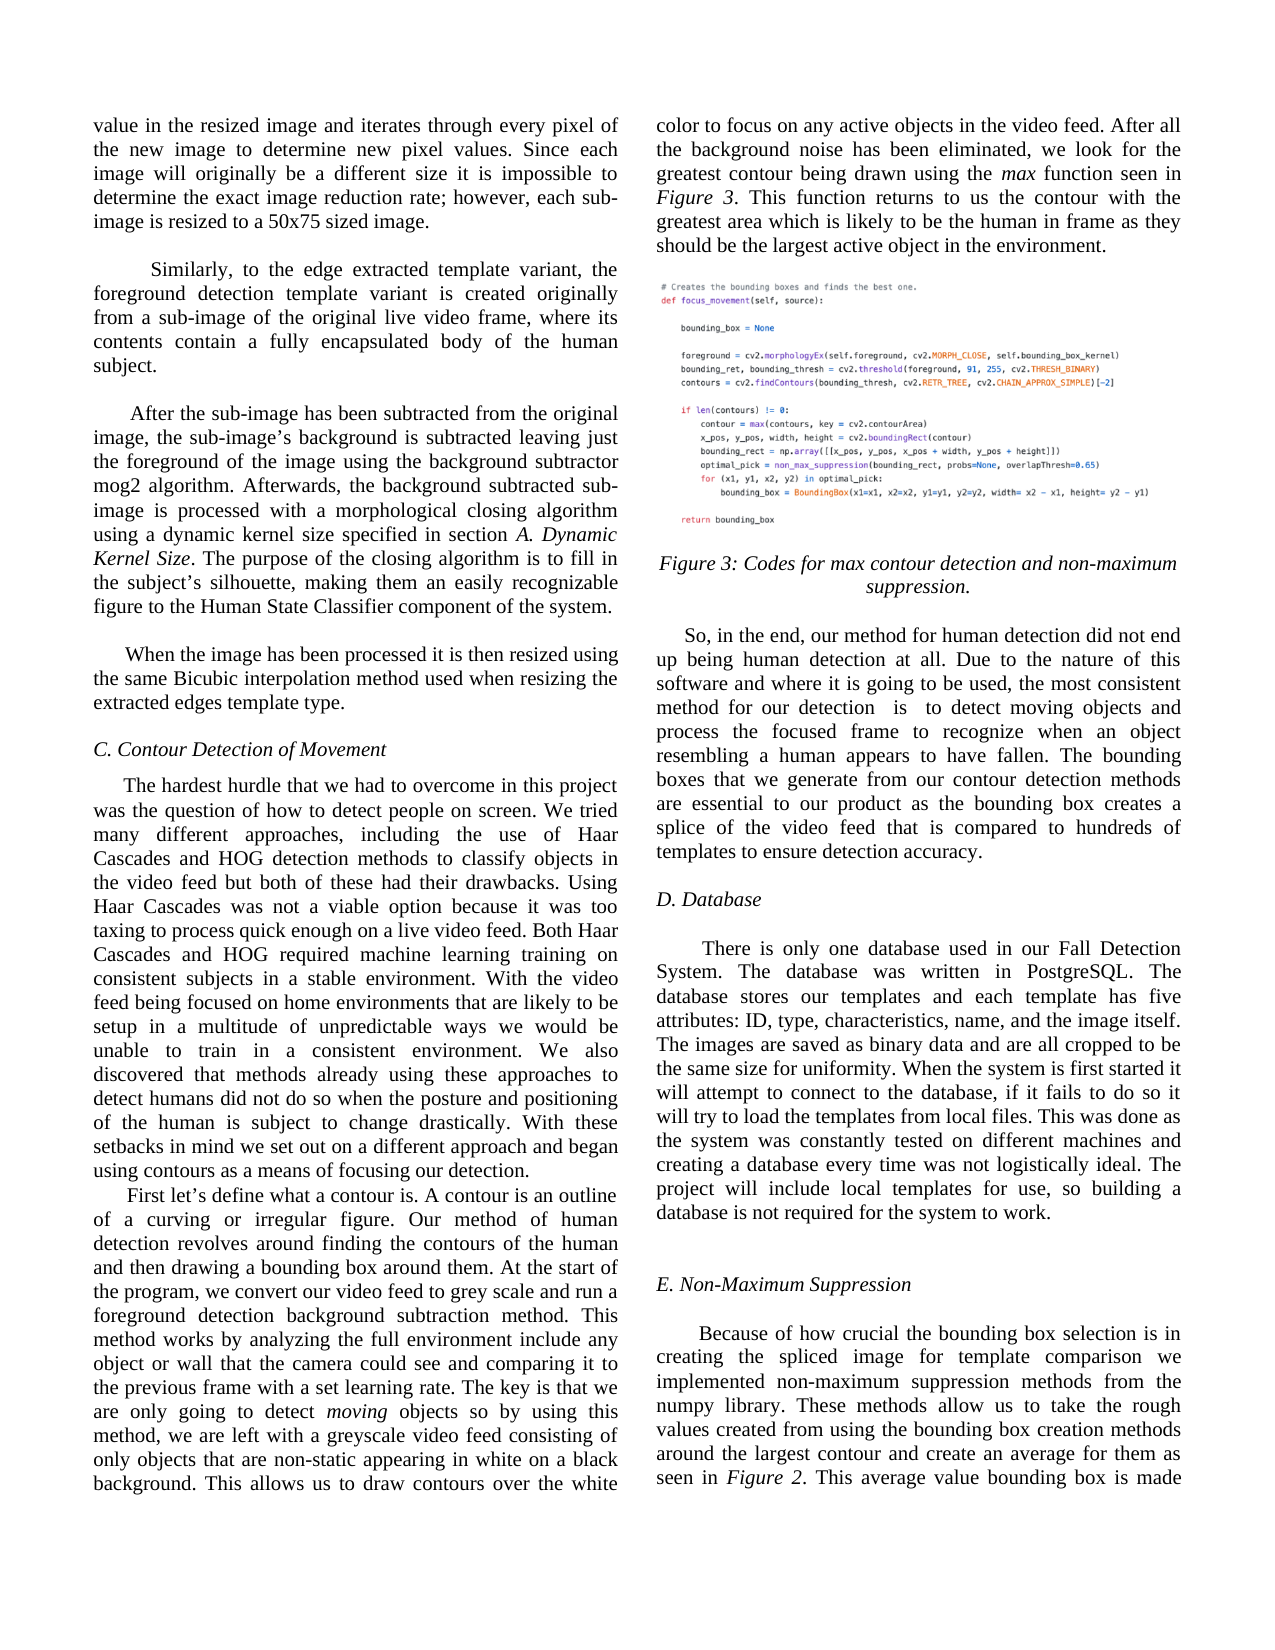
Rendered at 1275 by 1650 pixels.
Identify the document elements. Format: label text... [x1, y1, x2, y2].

text The hardest hurdle that we had to overcome in this project was the question of how to detect people on screen. We tried many different approaches, including the use of Haar Cascades and HOG detection methods to but both of these had their drawbacks. Using Haar Cascades was not a viable option because it . . we a different and began using contours as a means of . [93, 773, 619, 1182]
text So, in the end, our method for human detection did not end up being human detection at all. Due to the nature of this software and where it is going to be used, the most consistent method for to detect . The bounding boxes that we generate from our contour detection methods are essential to our product as the bounding box [656, 623, 1182, 863]
text First let’s define what a contour is. A contour is an outline of a curving or irregular figure. Our method of detection revolves around finding the contours of the and then drawing a bounding box around them.At the start of the program, we run . This include any object or wall that the camera could see. The key is that we are only going to detect moving objectsy using method, we . in . After all the background noise has been eliminated, we look for the greatest contour being drawn using the max function seen in Figure . This function returns to us the contour with the greatest area which be the in frame as they . [656, 112, 1182, 257]
text C. Contour Detection of Movemen [93, 738, 619, 761]
text E. [656, 1272, 1182, 1296]
picture [656, 281, 1150, 527]
text First let’s define what a contour is. A contour is an outline of a curving or irregular figure. Our method of detection revolves around finding the contours of the and then drawing a bounding box around them.At the start of the program, we run . This include any object or wall that the camera could see. The key is that we are only going to detect moving objectsy using method, we . in . After all the background noise has been eliminated, we look for the greatest contour being drawn using the max function seen in Figure . This function returns to us the contour with the greatest area which be the in frame as they . [93, 1182, 619, 1495]
text Figure : Codes for max contour detection. [656, 550, 1182, 598]
text D. [656, 887, 1182, 911]
